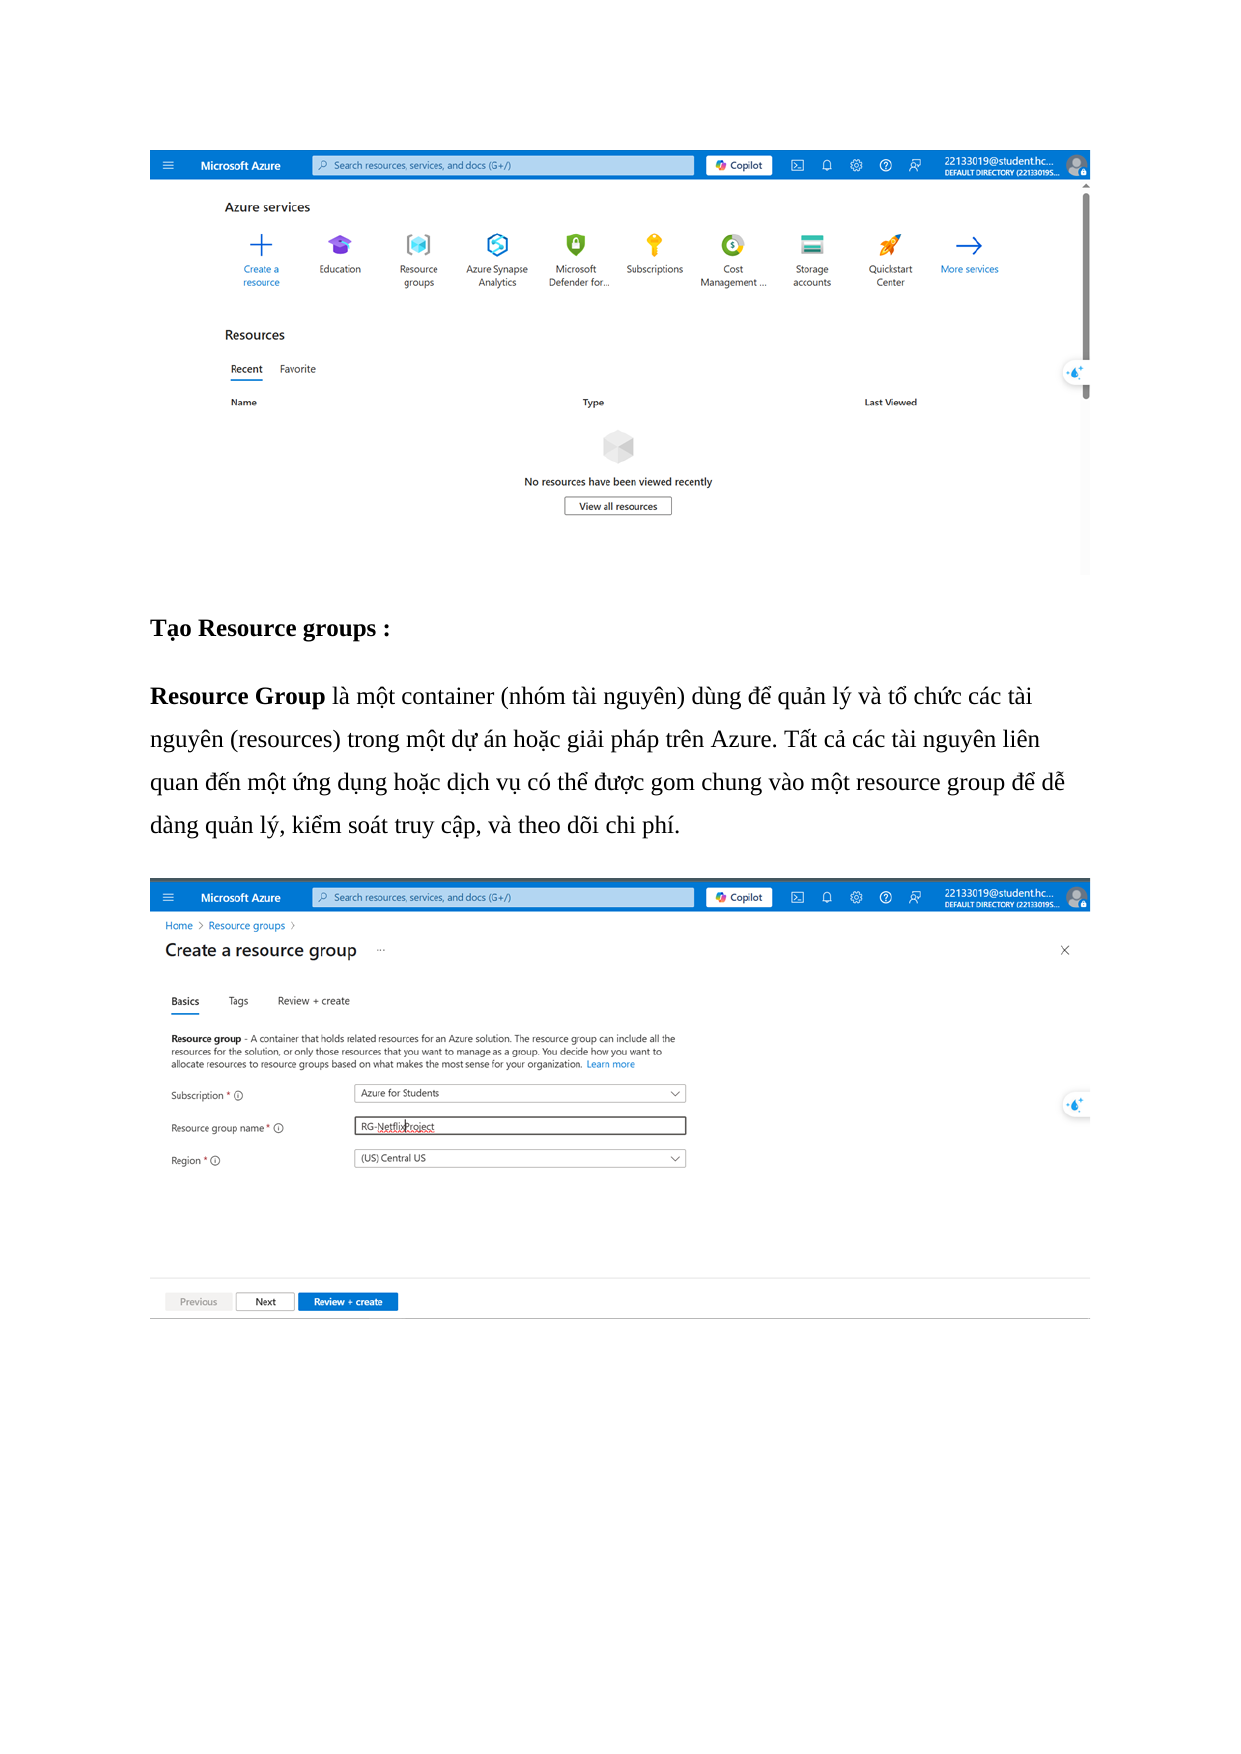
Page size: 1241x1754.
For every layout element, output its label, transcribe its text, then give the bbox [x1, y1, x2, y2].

text Tạo Resource groups : [150, 613, 1090, 642]
picture [150, 878, 1091, 1319]
text Resource Group là một container (nhóm tài nguyên) dùng để quản lý và tổ chức các tài nguyên (resources) trong một dự án hoặc giải pháp trên Azure. Tất cả các tài nguyên liên quan đến một ứng dụng hoặc dịch vụ có thể được gom chung vào một resource group để dễ dàng quản lý, kiểm soát truy cập, và theo dõi chi phí. [150, 681, 1090, 839]
picture [150, 150, 1091, 575]
